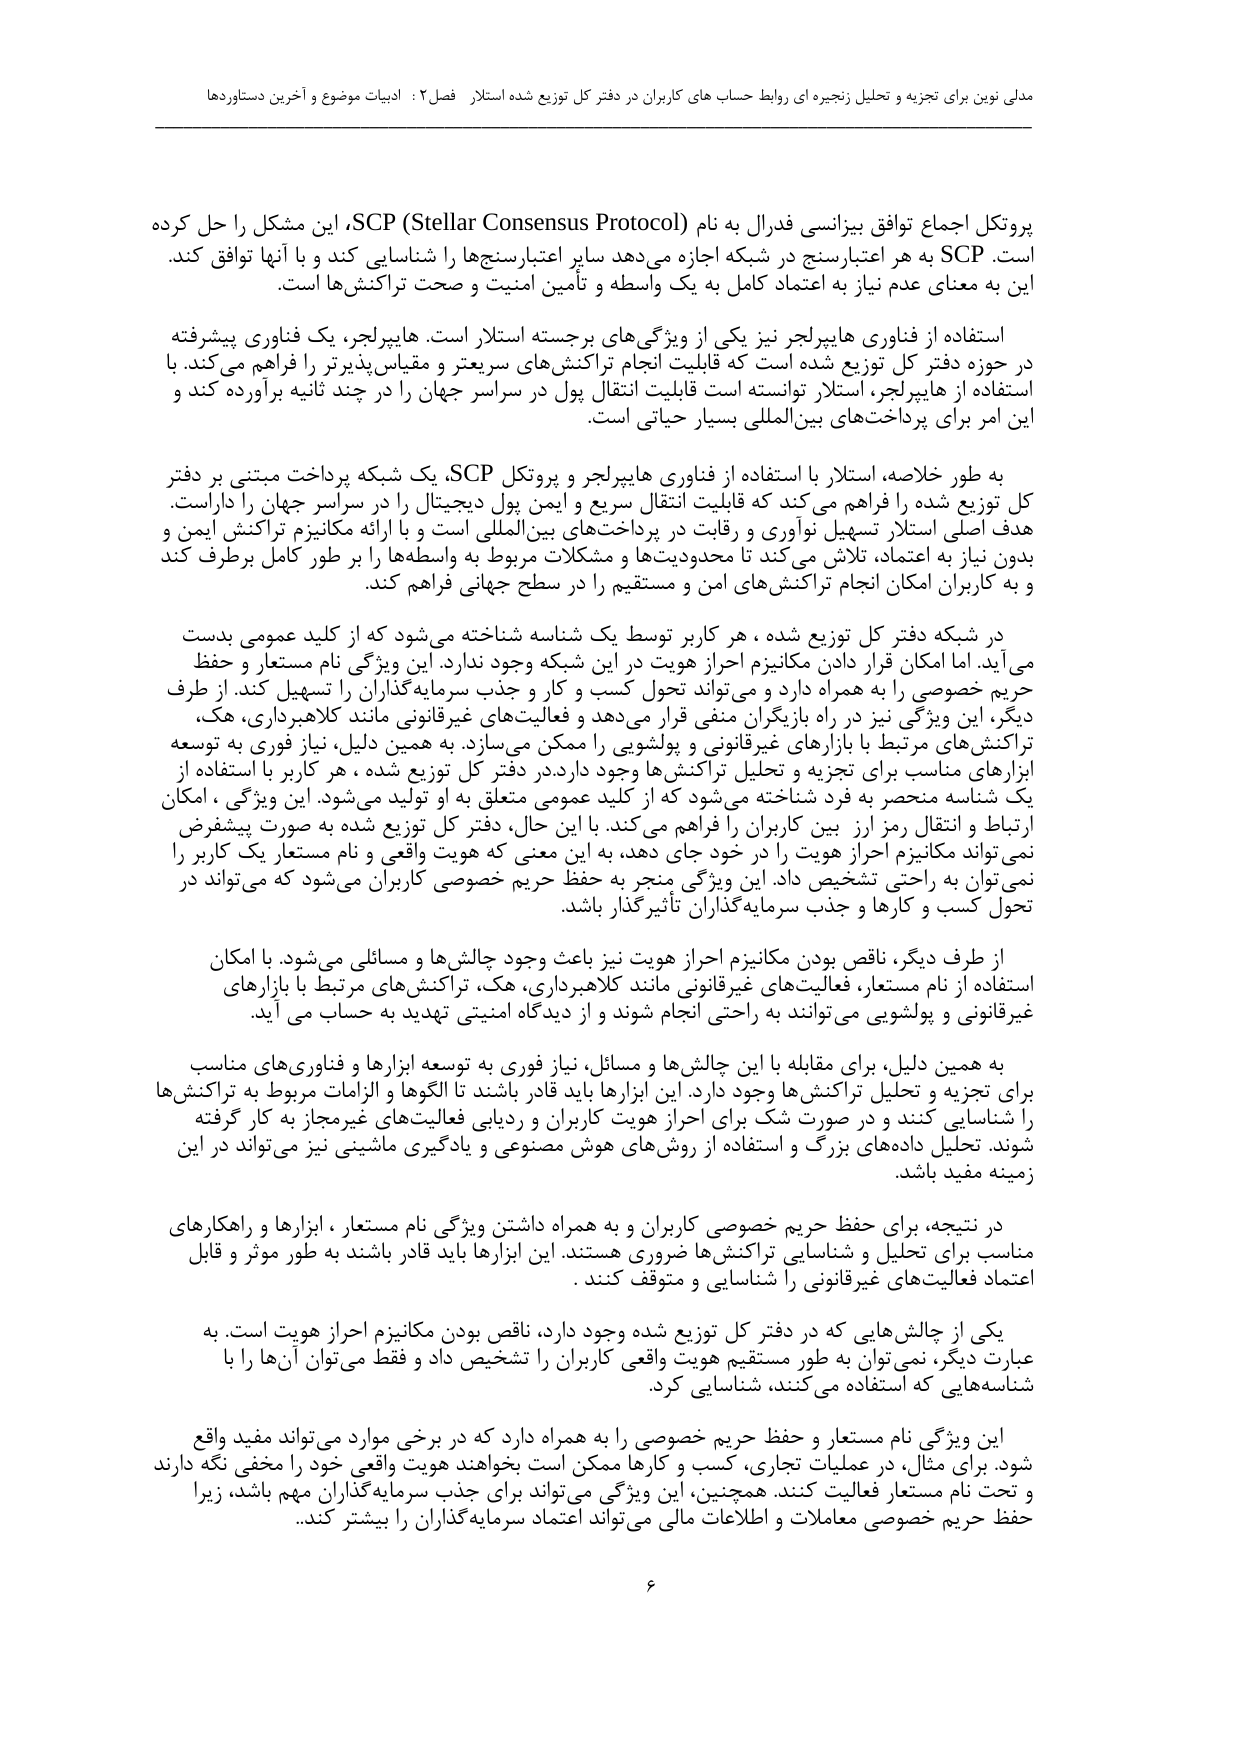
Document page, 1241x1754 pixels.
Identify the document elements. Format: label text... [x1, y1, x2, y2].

text از طرف دیگر، ناقص بودن مکانیزم احراز هویت نیز باعث وجود چالش‌ها و مسائلی می‌شود. با امکان استفاده از نام مستعار، فعالیت‌های غیرقانونی مانند کلاهبرداری، هک، تراکنش‌های مرتبط با بازارهای غیرقانونی و پولشویی می‌توانند به راحتی انجام شوند و از دیدگاه امنیتی تهدید به حساب می آید. [147, 946, 1033, 1028]
text در نتیجه، برای حفظ حریم خصوصی کاربران و به همراه داشتن ویژگی نام مستعار ، ابزارها و راهکارهای مناسب برای تحلیل و شناسایی تراکنش‌ها ضروری هستند. این ابزارها باید قادر باشند به طور موثر و قابل اعتماد فعالیت‌های غیرقانونی را شناسایی و متوقف کنند . [147, 1213, 1033, 1294]
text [147, 207, 1033, 299]
text این ویژگی نام مستعار و حفظ حریم خصوصی را به همراه دارد که در برخی موارد می‌تواند مفید واقع شود. برای مثال، در عملیات تجاری، کسب و کارها ممکن است بخواهند هویت واقعی خود را مخفی نگه دارند و تحت نام مستعار فعالیت کنند. همچنین، این ویژگی می‌تواند برای جذب سرمایه‌گذاران مهم باشد، زیرا حفظ حریم خصوصی معاملات و اطلاعات مالی می‌تواند اعتماد سرمایه‌گذاران را بیشتر کند.. [147, 1426, 1033, 1534]
text استفاده از فناوری هایپرلجر نیز یکی از ویژگی‌های برجسته استلار است. هایپرلجر، یک فناوری پیشرفته در حوزه دفتر کل توزیع شده است که قابلیت انجام تراکنش‌های سریعتر و مقیاس‌پذیرتر را فراهم می‌کند. با استفاده از هایپرلجر، استلار توانسته است قابلیت انتقال پول در سراسر جهان را در چند ثانیه برآورده کند و این امر برای پرداخت‌های بین‌المللی بسیار حیاتی است. [147, 324, 1033, 433]
text به همین دلیل، برای مقابله با این چالش‌ها و مسائل، نیاز فوری به توسعه ابزارها و فناوری‌های مناسب برای تجزیه و تحلیل تراکنش‌ها وجود دارد. این ابزارها باید قادر باشند تا الگوها و الزامات مربوط به تراکنش‌ها را شناسایی کنند و در صورت شک برای احراز هویت کاربران و ردیابی فعالیت‌های غیرمجاز به کار گرفته شوند. تحلیل داده‌های بزرگ و استفاده از روش‌های هوش مصنوعی و یادگیری ماشینی نیز می‌تواند در این زمینه مفید باشد. [147, 1053, 1033, 1188]
text یکی از چالش‌هایی که در دفتر کل توزیع شده وجود دارد، ناقص بودن مکانیزم احراز هویت است. به عبارت دیگر، نمی‌توان به طور مستقیم هویت واقعی کاربران را تشخیص داد و فقط می‌توان آن‌ها را با شناسه‌هایی که استفاده می‌کنند، شناسایی کرد. [147, 1319, 1033, 1401]
text به طور خلاصه، استلار با استفاده از فناوری هایپرلجر و پروتکل SCP، یک شبکه پرداخت مبتنی بر دفتر کل توزیع شده را فراهم می‌کند که قابلیت انتقال سریع و ایمن پول دیجیتال را در سراسر جهان را داراست. هدف اصلی استلار تسهیل نوآوری و رقابت در پرداخت‌های بین‌المللی است و با ارائه مکانیزم تراکنش ایمن و بدون نیاز به اعتماد، تلاش می‌کند تا محدودیت‌ها و مشکلات مربوط به واسطه‌ها را بر طور کامل برطرف کند و به کاربران امکان انجام تراکنش‌های امن و مستقیم را در سطح جهانی فراهم کند. [147, 458, 1033, 598]
text در شبکه دفتر کل توزیع شده ، هر کاربر توسط یک شناسه شناخته می‌شود که از کلید عمومی بدست می‌آید. اما امکان قرار دادن مکانیزم احراز هویت در این شبکه وجود ندارد. این ویژگی نام مستعار و حفظ حریم خصوصی را به همراه دارد و می‌تواند تحول کسب و کار و جذب سرمایه‌گذاران را تسهیل کند. از طرف دیگر، این ویژگی نیز در راه بازیگران منفی قرار می‌دهد و فعالیت‌های غیرقانونی مانند کلاهبرداری، هک، تراکنش‌های مرتبط با بازارهای غیرقانونی و پولشویی را ممکن می‌سازد. به همین دلیل، نیاز فوری به توسعه ابزارهای مناسب برای تجزیه و تحلیل تراکنش‌ها وجود دارد.در دفتر کل توزیع شده ، هر کاربر با استفاده از یک شناسه منحصر به فرد شناخته می‌شود که از کلید عمومی متعلق به او تولید می‌شود. این ویژگی ، امکان ارتباط و انتقال رمز ارز بین کاربران را فراهم می‌کند. با این حال، دفتر کل توزیع شده به صورت پیشفرض نمی‌تواند مکانیزم احراز هویت را در خود جای دهد، به این معنی که هویت واقعی و نام مستعار یک کاربر را نمی‌توان به راحتی تشخیص داد. این ویژگی منجر به حفظ حریم خصوصی کاربران می‌شود که می‌تواند در تحول کسب و کارها و جذب سرمایه‌گذاران تأثیرگذار باشد. [147, 623, 1033, 921]
